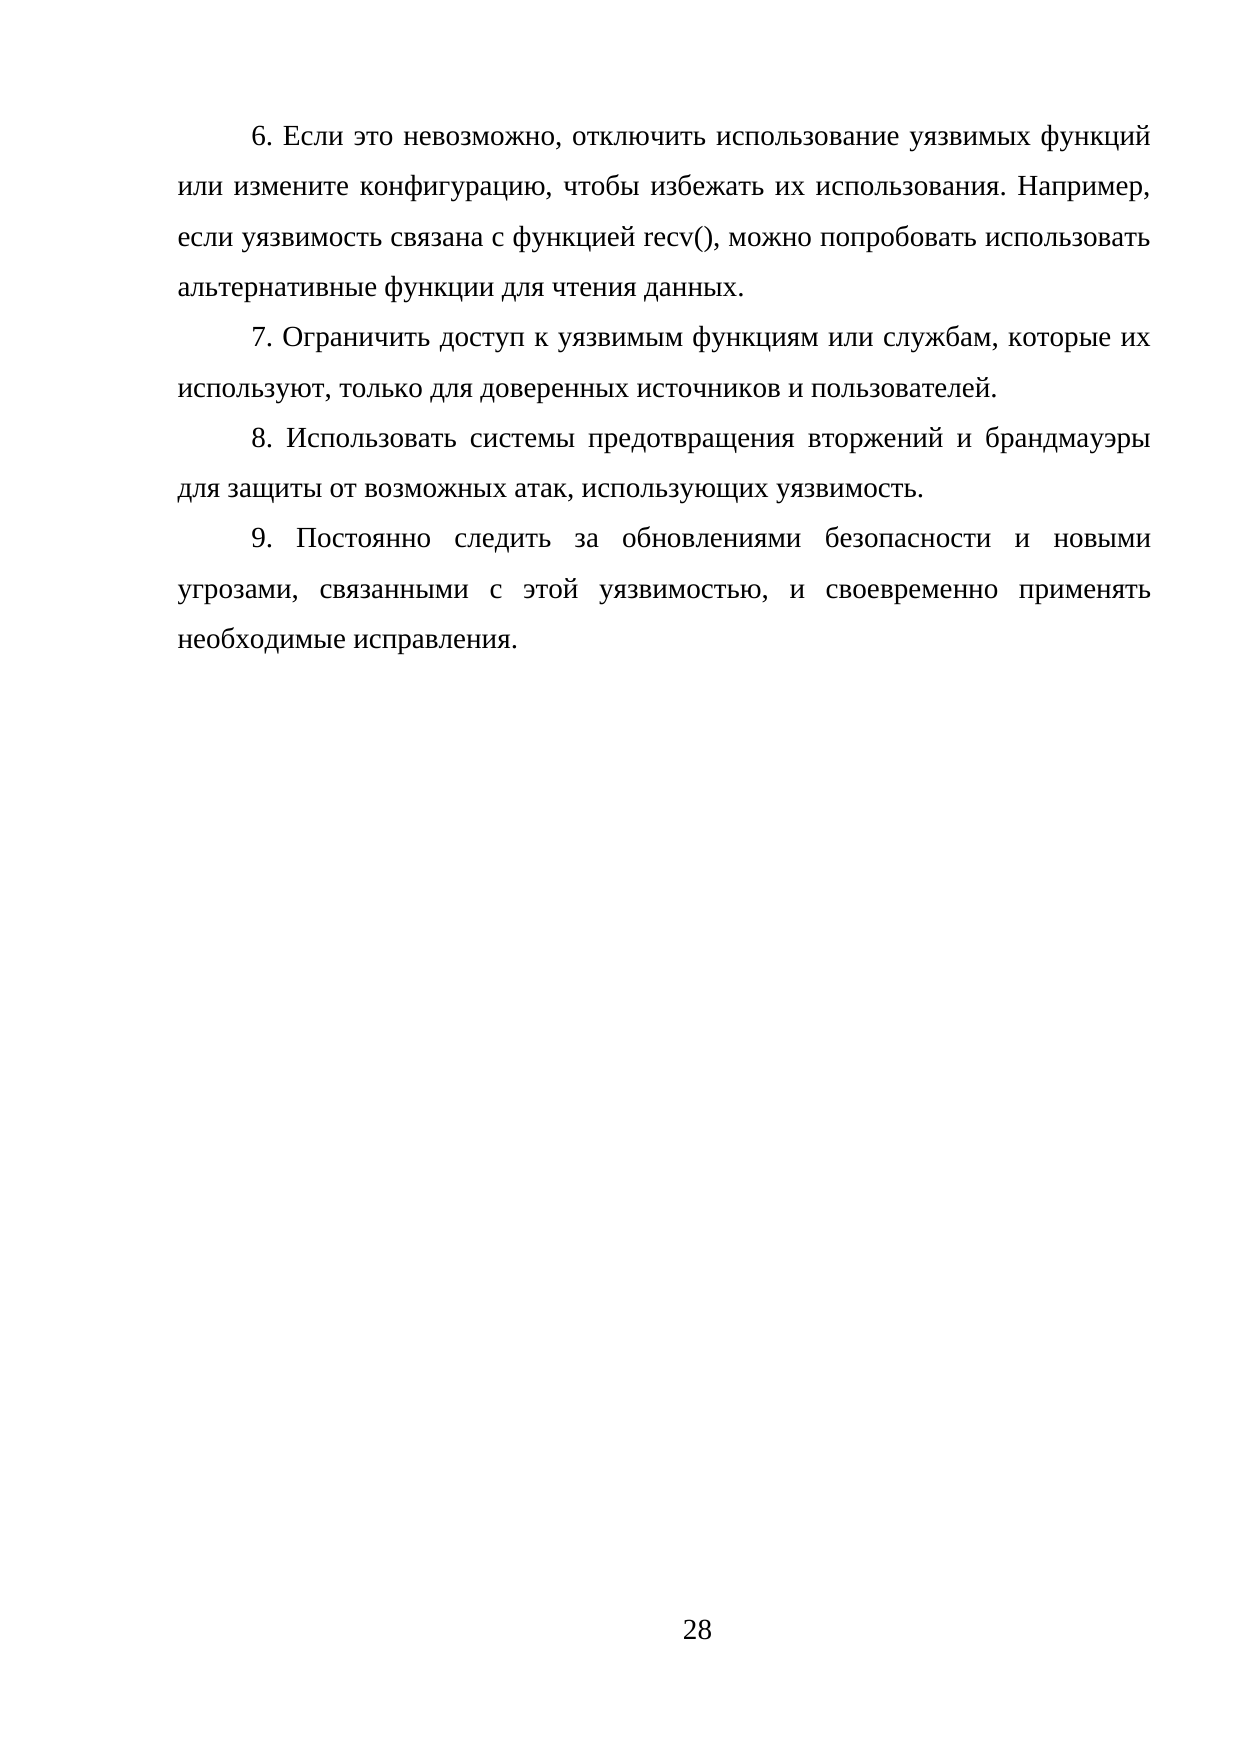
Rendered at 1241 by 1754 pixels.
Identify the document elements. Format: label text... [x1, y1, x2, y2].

text 6. Если это невозможно, отключить использование уязвимых функций или измените конфигурацию, чтобы избежать их использования. Например, если уязвимость связана с функцией recv(), можно попробовать использовать альтернативные функции для чтения данных. [177, 118, 1152, 303]
text 8. Использовать системы предотвращения вторжений и брандмауэры для защиты от возможных атак, использующих уязвимость. [177, 420, 1152, 504]
text 9. Постоянно следить за обновлениями безопасности и новыми угрозами, связанными с этой уязвимостью, и своевременно применять необходимые исправления. [177, 521, 1152, 655]
text 7. Ограничить доступ к уязвимым функциям или службам, которые их используют, только для доверенных источников и пользователей. [177, 319, 1152, 403]
